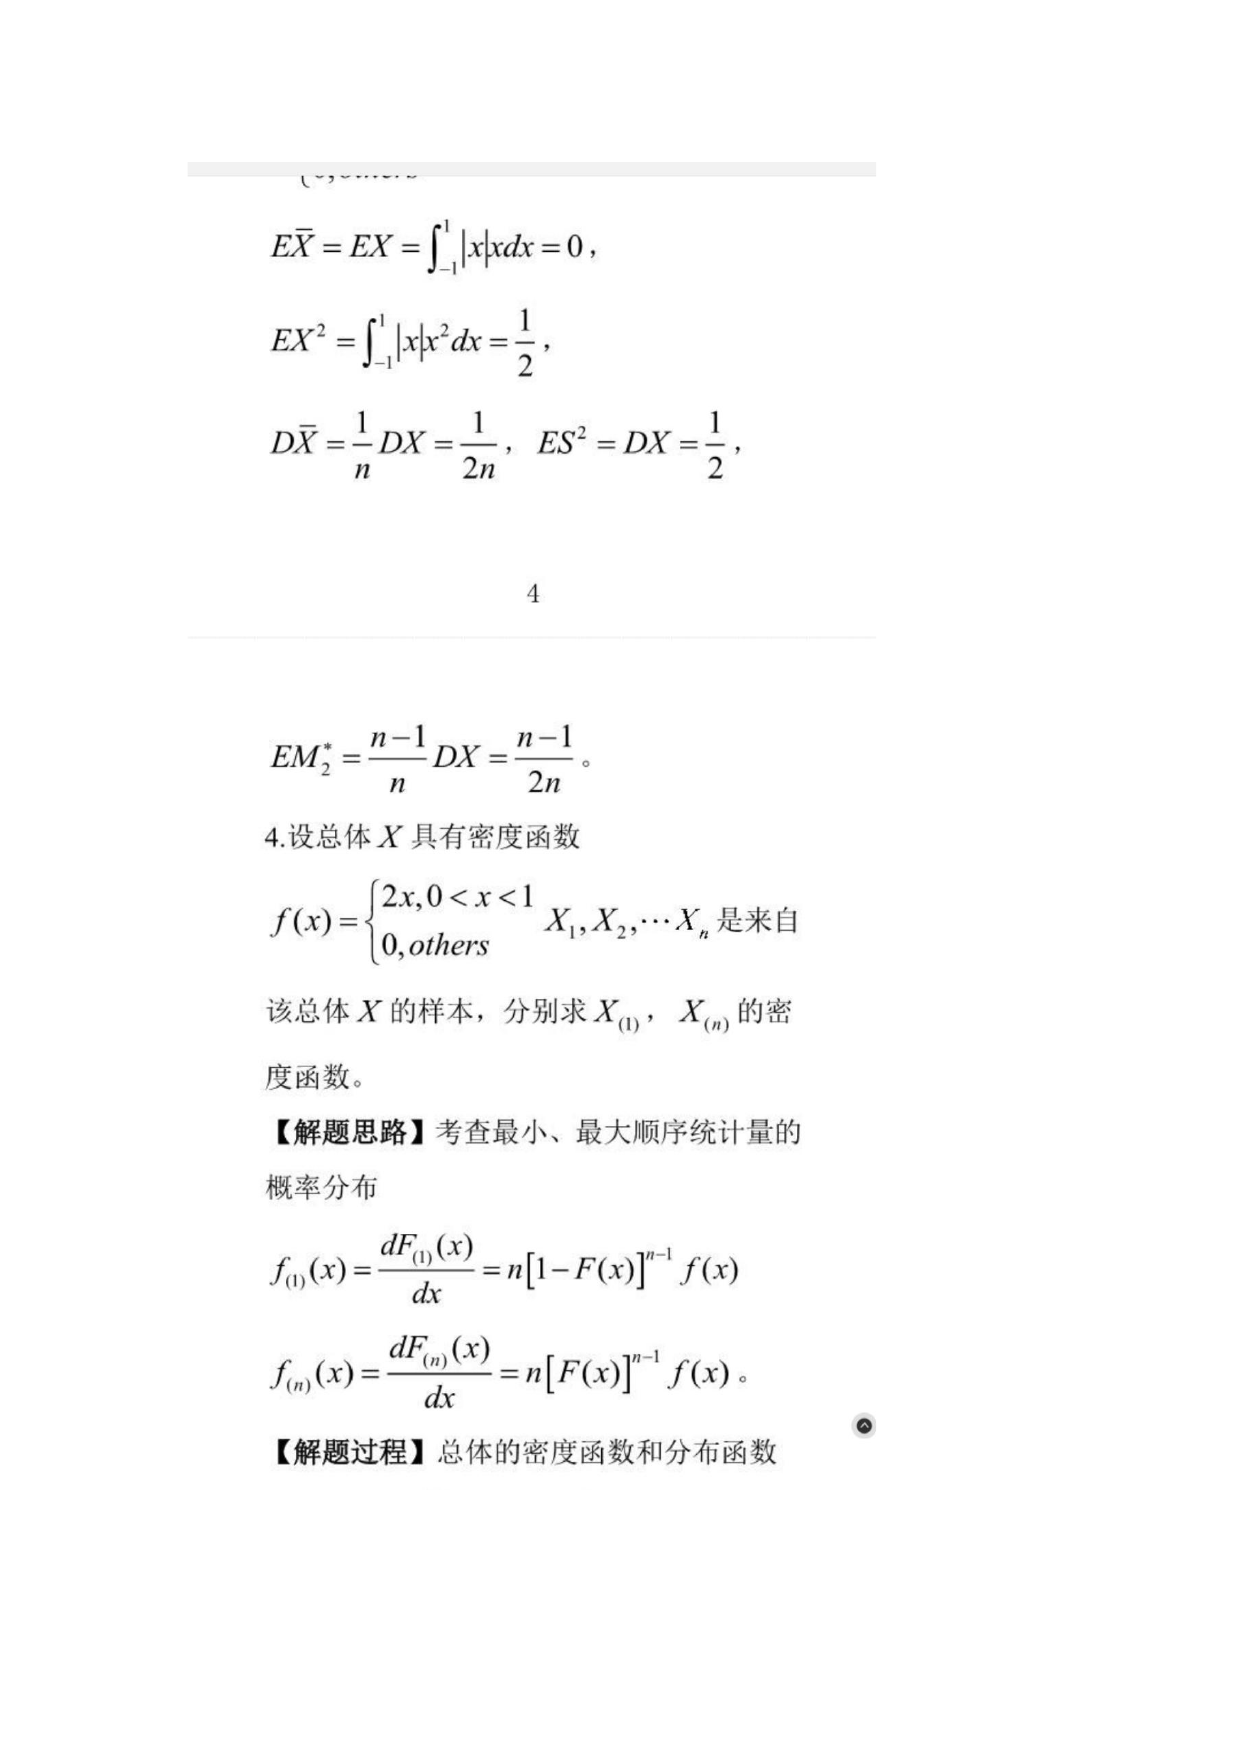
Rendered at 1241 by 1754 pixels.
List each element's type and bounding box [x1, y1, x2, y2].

picture [187, 162, 877, 1490]
